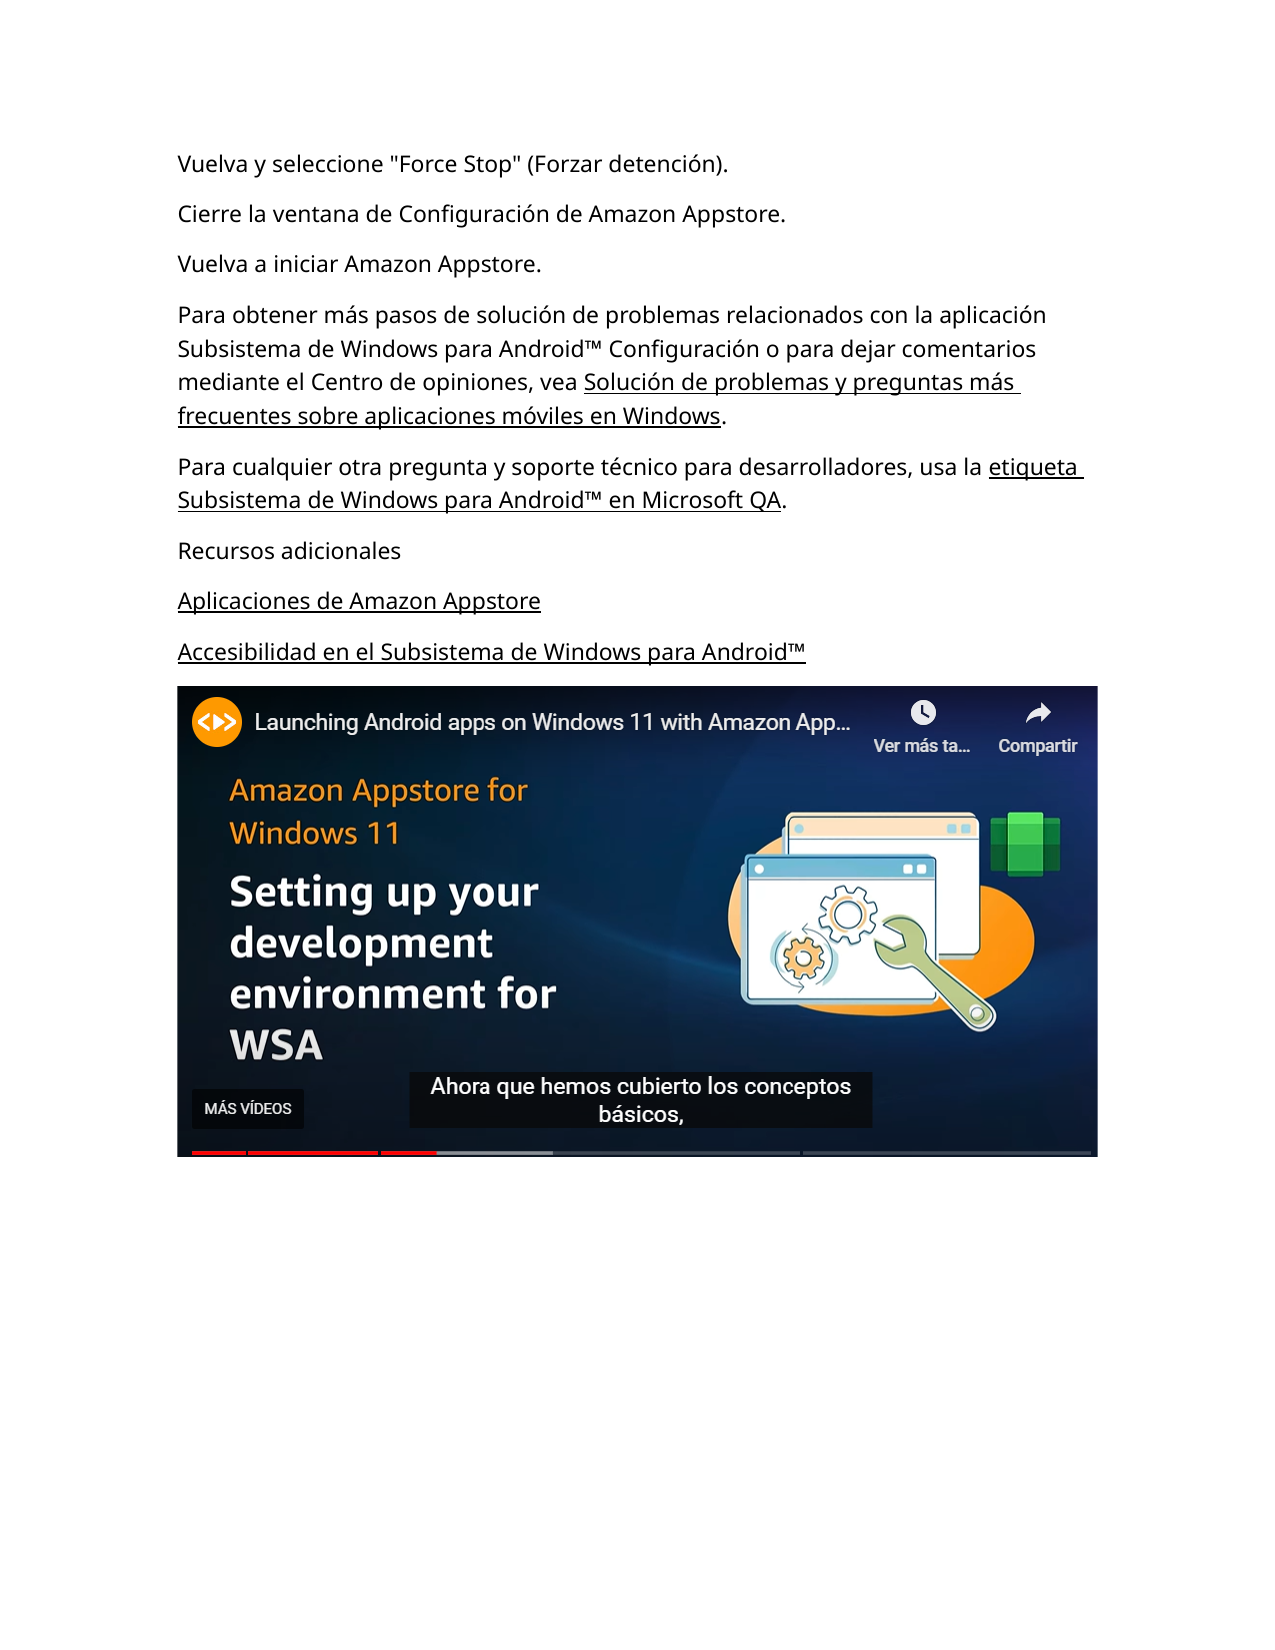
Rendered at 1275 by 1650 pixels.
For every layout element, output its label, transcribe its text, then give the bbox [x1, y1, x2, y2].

text Para cualquier otra pregunta y soporte técnico para desarrolladores, usa la etiqueta Subsistema de Windows para Android™️ en Microsoft QA. [177, 451, 1098, 516]
text Vuelva y seleccione "Force Stop" (Forzar detención). [177, 148, 1098, 179]
text Vuelva a iniciar Amazon Appstore. [177, 248, 1098, 280]
text Recursos adicionales [177, 535, 1098, 566]
text Aplicaciones de Amazon Appstore [177, 585, 1098, 616]
text Cierre la ventana de Configuración de Amazon Appstore. [177, 198, 1098, 229]
picture [177, 686, 1098, 1157]
text Para obtener más pasos de solución de problemas relacionados con la aplicación Subsistema de Windows para Android™️ Configuración o para dejar comentarios mediante el Centro de opiniones, vea Solución de problemas y preguntas más frecuentes sobre aplicaciones móviles en Windows. [177, 299, 1098, 431]
text Accesibilidad en el Subsistema de Windows para Android™️ [177, 636, 1098, 667]
